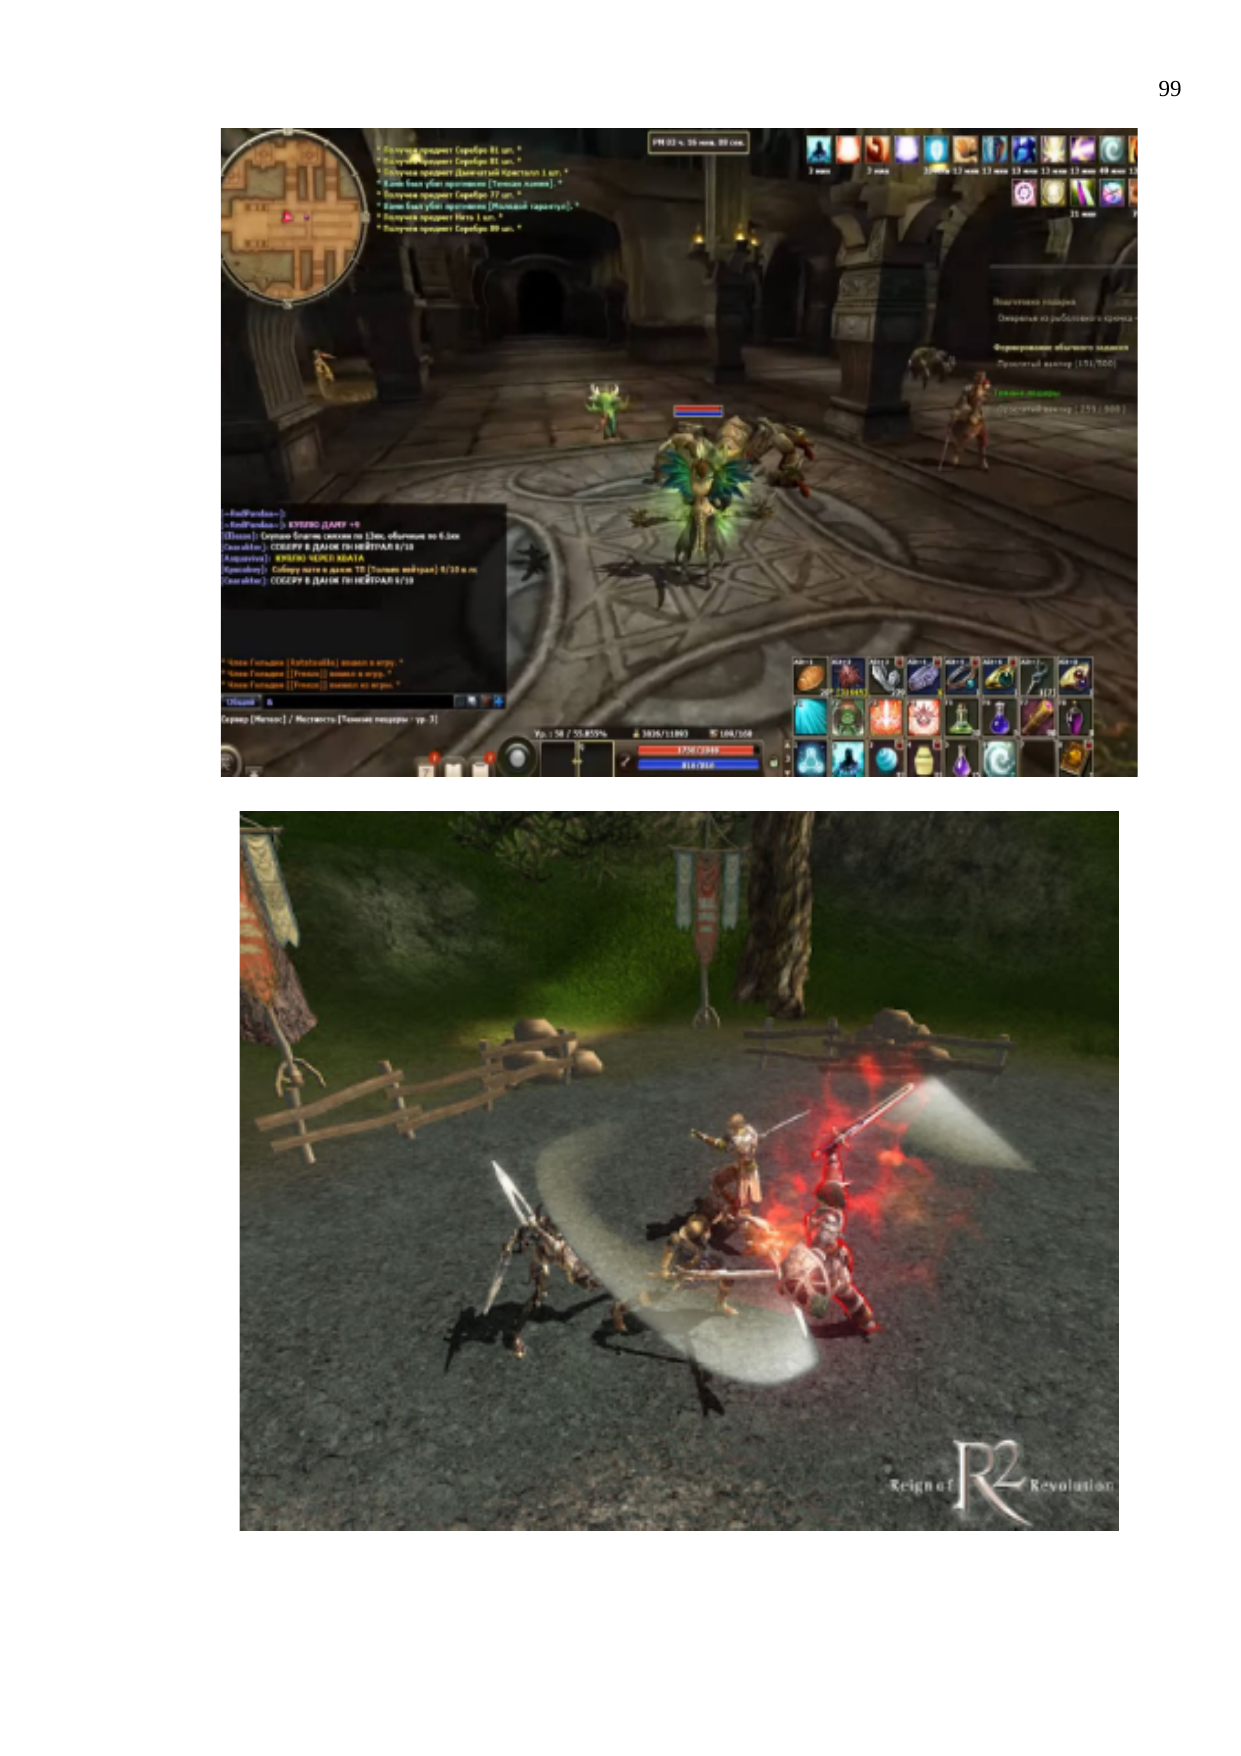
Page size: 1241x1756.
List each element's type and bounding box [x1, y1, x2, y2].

picture [239, 811, 1119, 1531]
picture [220, 128, 1138, 777]
